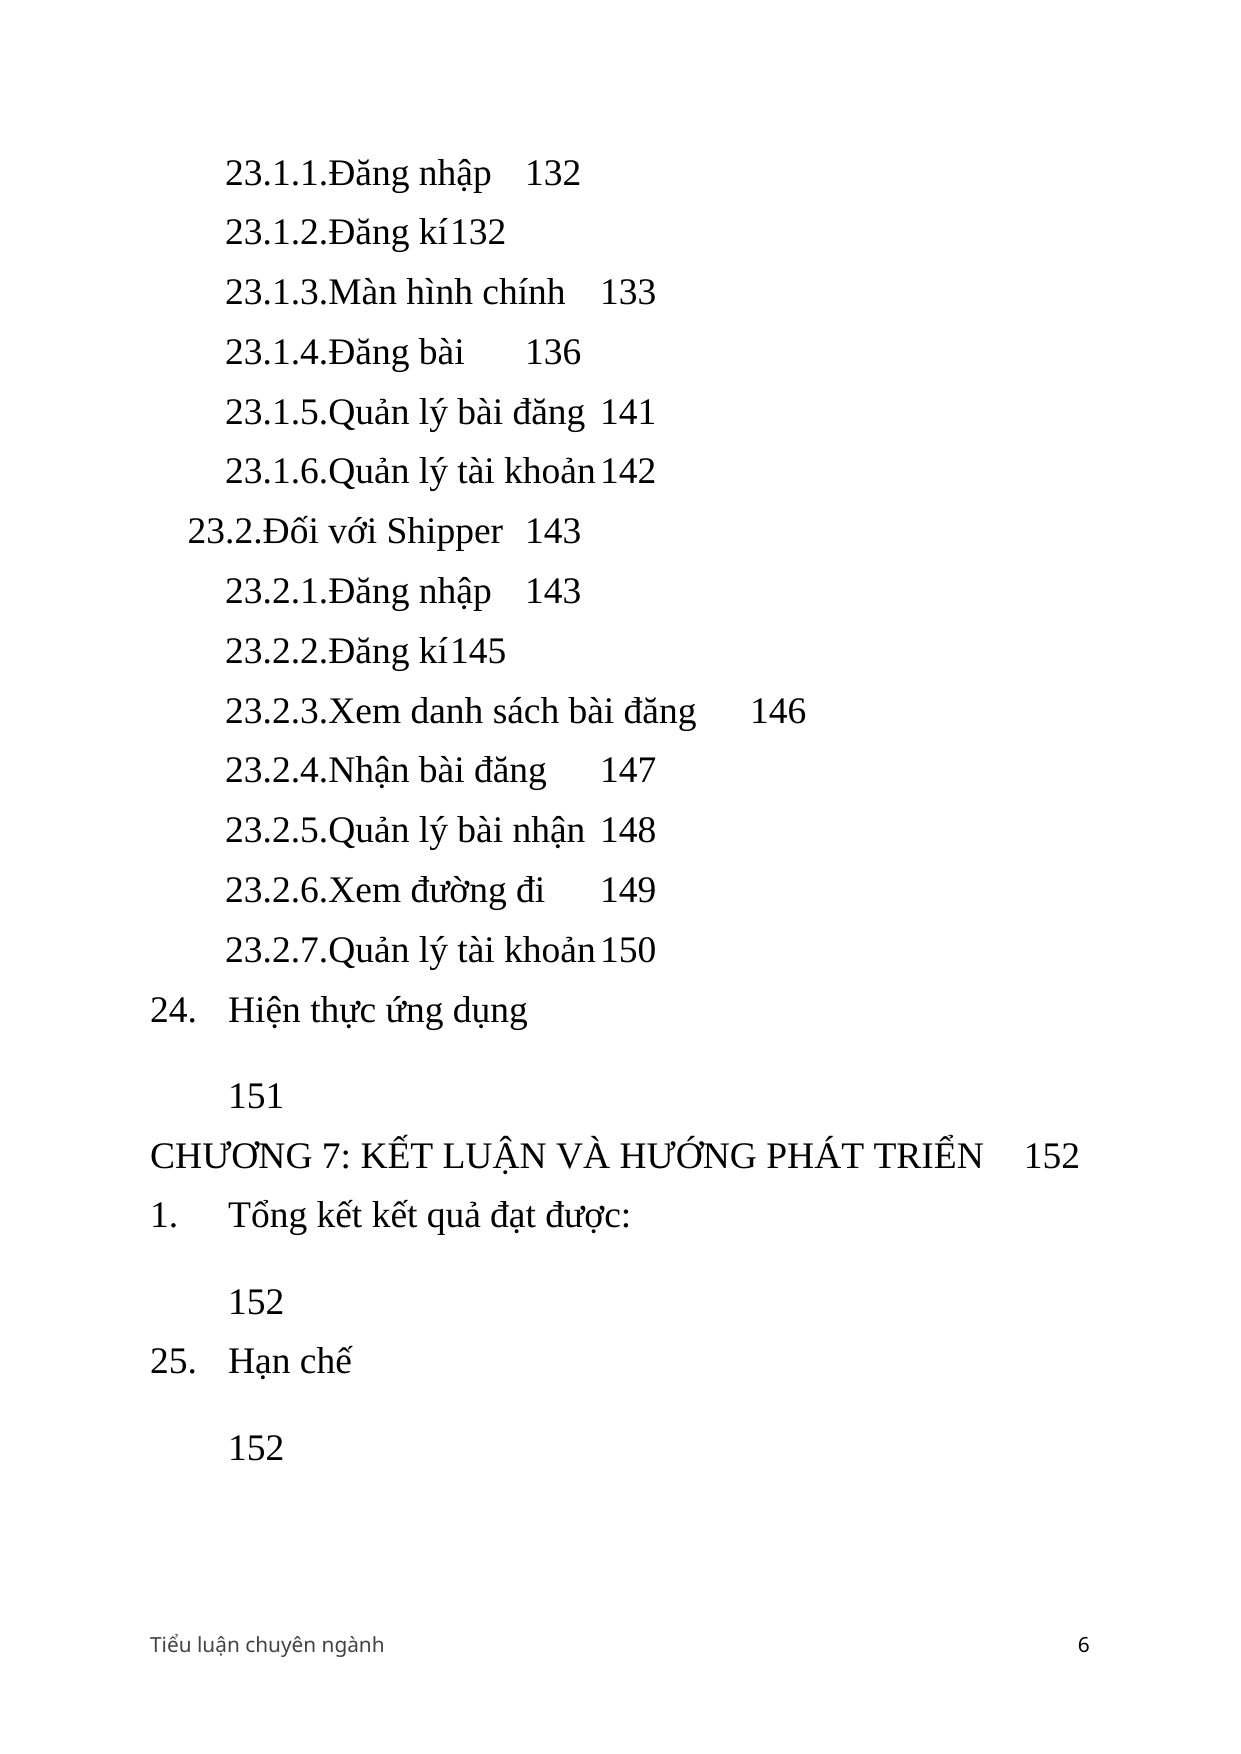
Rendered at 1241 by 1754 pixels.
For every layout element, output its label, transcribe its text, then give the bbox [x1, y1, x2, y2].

list Màn hình chính 133 [225, 269, 1090, 313]
list Đăng nhập 143 [225, 568, 1090, 612]
list Quản lý tài khoản 150 [225, 927, 1090, 970]
list Đối với Shipper 143 [187, 509, 1090, 552]
list Hạn chế 152 [150, 1339, 1090, 1468]
list Quản lý bài nhận 148 [225, 808, 1090, 851]
list Đăng bài 136 [225, 329, 1090, 372]
list Đăng kí 145 [225, 628, 1090, 671]
list Quản lý tài khoản 142 [225, 449, 1090, 492]
list Nhận bài đăng 147 [225, 748, 1090, 791]
list Xem đường đi 149 [225, 867, 1090, 911]
list Đăng kí 132 [225, 210, 1090, 253]
list Hiện thực ứng dụng 151 [150, 987, 1090, 1116]
list Đăng nhập 132 [225, 150, 1090, 193]
text CHƯƠNG 7: KẾT LUẬN VÀ HƯỚNG PHÁT TRIỂN 152 [150, 1133, 1090, 1176]
list Xem danh sách bài đăng 146 [225, 688, 1090, 731]
list Quản lý bài đăng 141 [225, 389, 1090, 432]
list Tổng kết kết quả đạt được: 152 [150, 1193, 1090, 1322]
